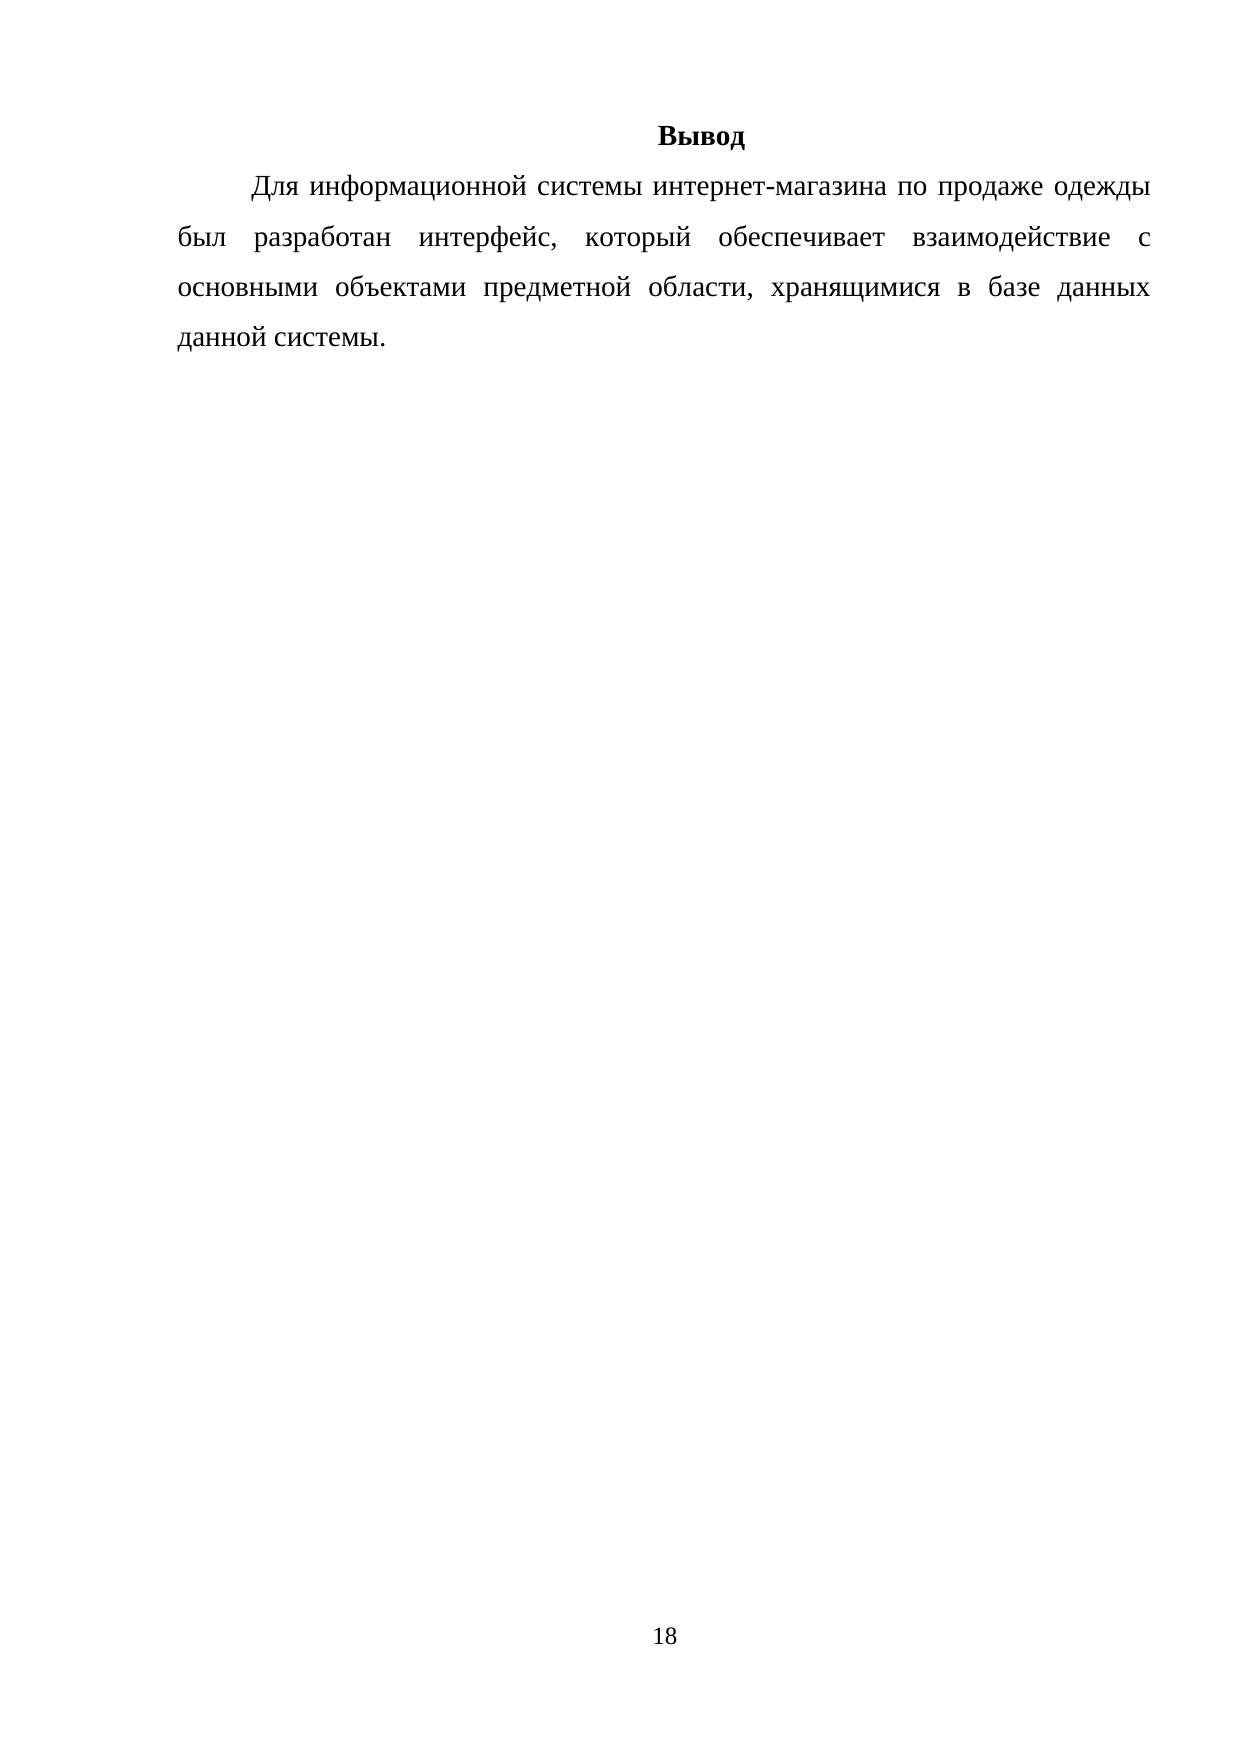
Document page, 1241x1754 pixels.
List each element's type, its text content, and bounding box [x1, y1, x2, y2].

text Вывод [177, 118, 1152, 152]
text Для информационной системы интернет-магазина по продаже одежды был разработан интерфейс, который обеспечивает взаимодействие с основными объектами предметной области, хранящимися в базе данных данной системы. [177, 168, 1152, 353]
